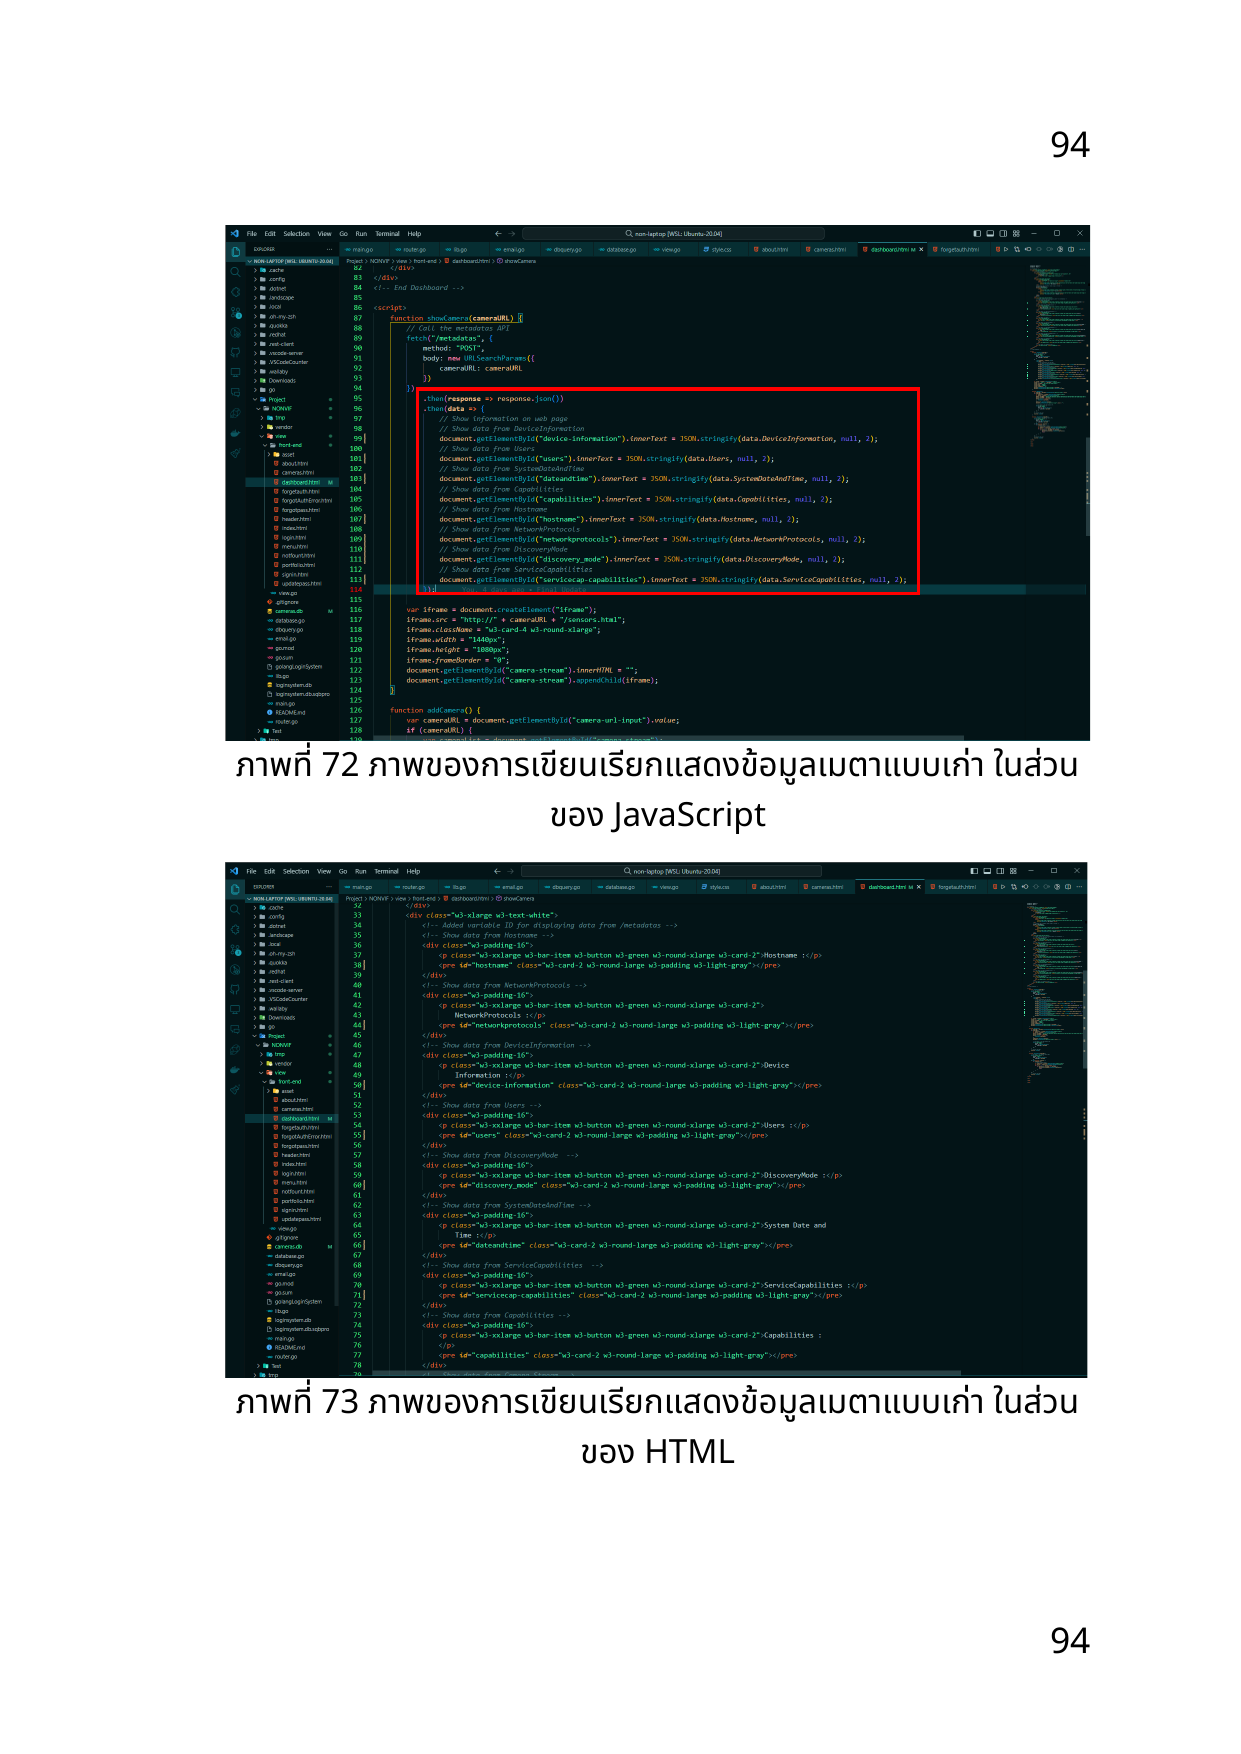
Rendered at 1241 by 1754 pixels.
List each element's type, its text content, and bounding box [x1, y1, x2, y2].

text ภาพที่ 72 ภาพของการเขียนเรียกแสดงข้อมูลเมตาแบบเก่า ในส่วนของ JavaScript [225, 741, 1090, 842]
picture [225, 862, 1088, 1378]
text ภาพที่ 73 ภาพของการเขียนเรียกแสดงข้อมูลเมตาแบบเก่า ในส่วนของ HTML [225, 1378, 1090, 1479]
picture [225, 225, 1091, 741]
